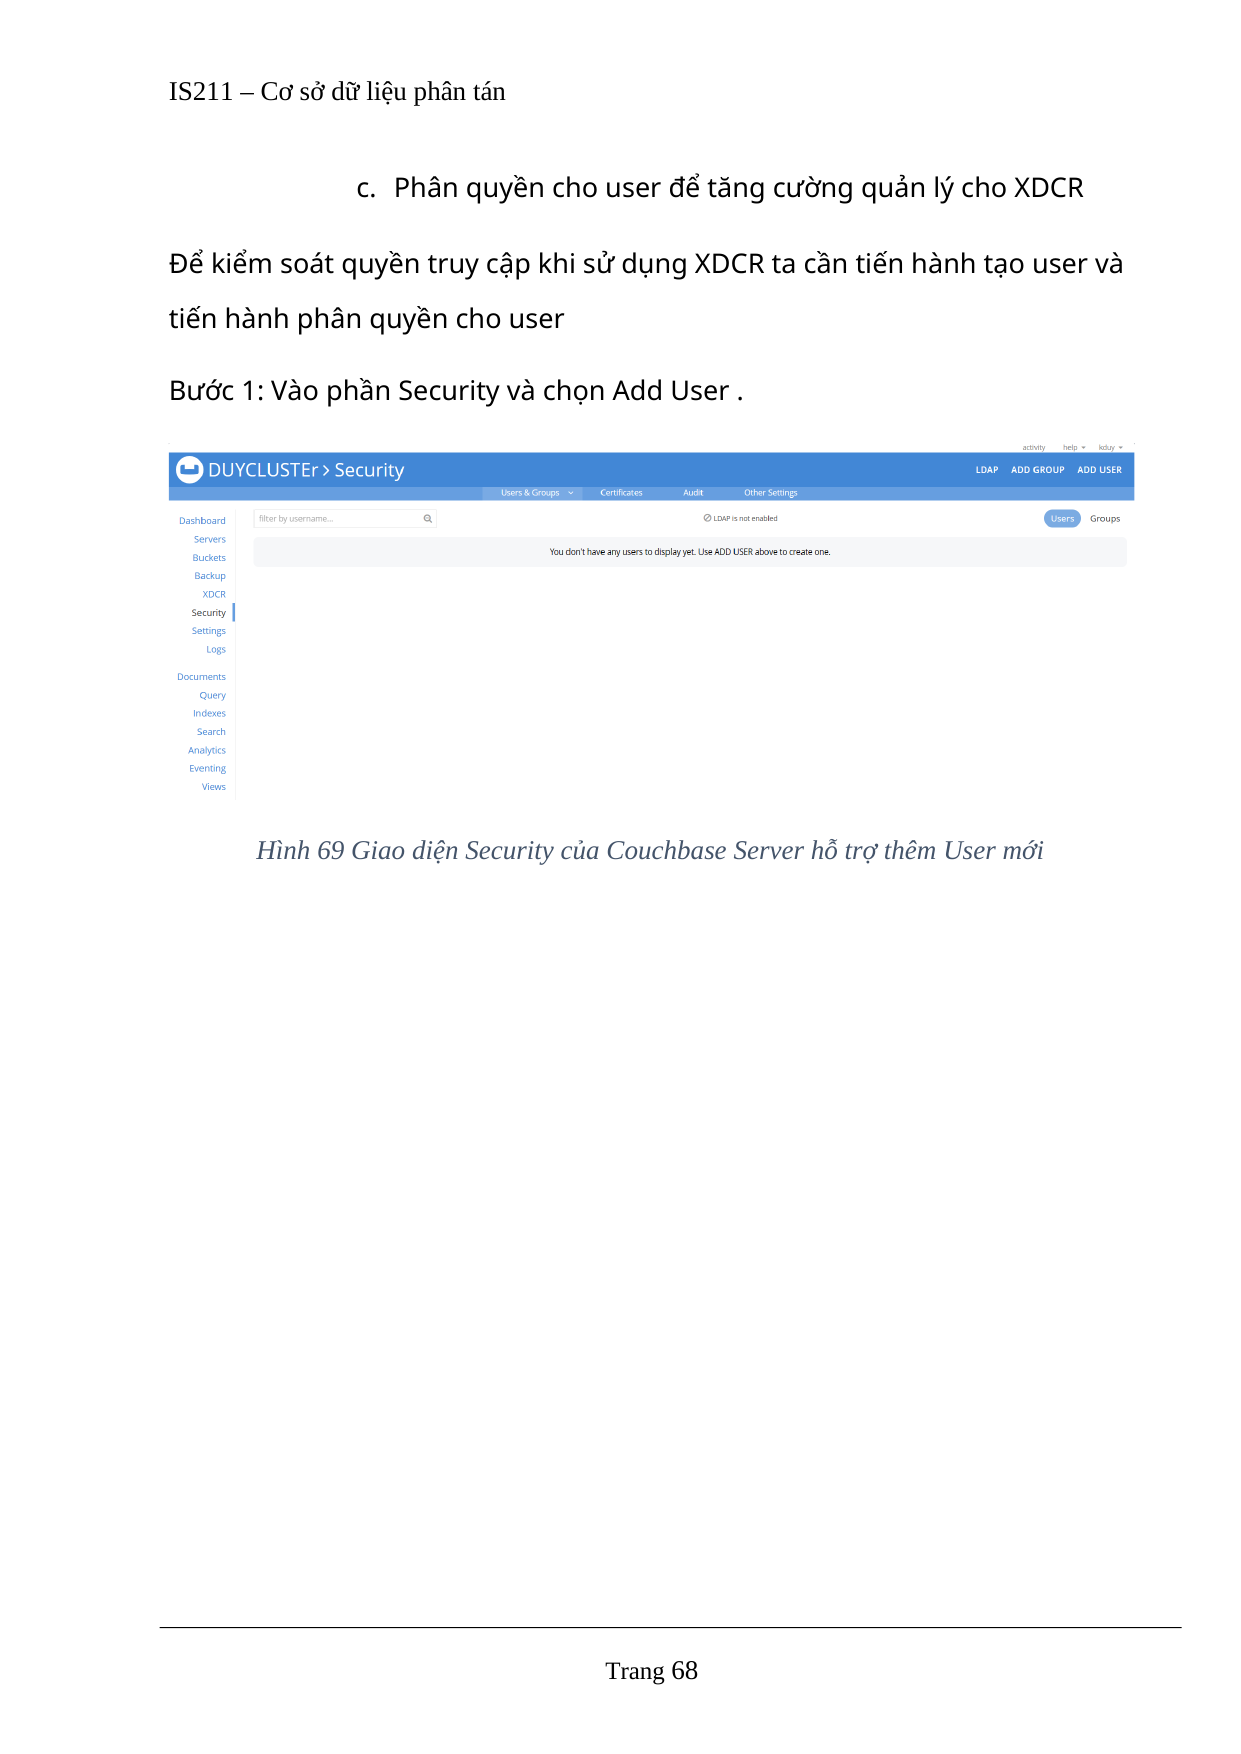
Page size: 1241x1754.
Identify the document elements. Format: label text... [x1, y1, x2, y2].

list Phân quyền cho user để tăng cường quản lý cho XDCR [356, 168, 1134, 205]
text Để kiểm soát quyền truy cập khi sử dụng XDCR ta cần tiến hành tạo user và tiến hành phân quyền cho user [169, 244, 1134, 337]
picture [168, 443, 1135, 800]
text Bước 1: Vào phần Security và chọn Add User . [169, 372, 1134, 409]
text Hình 69 Giao diện Security của Couchbase Server hỗ trợ thêm User mới [169, 834, 1134, 865]
